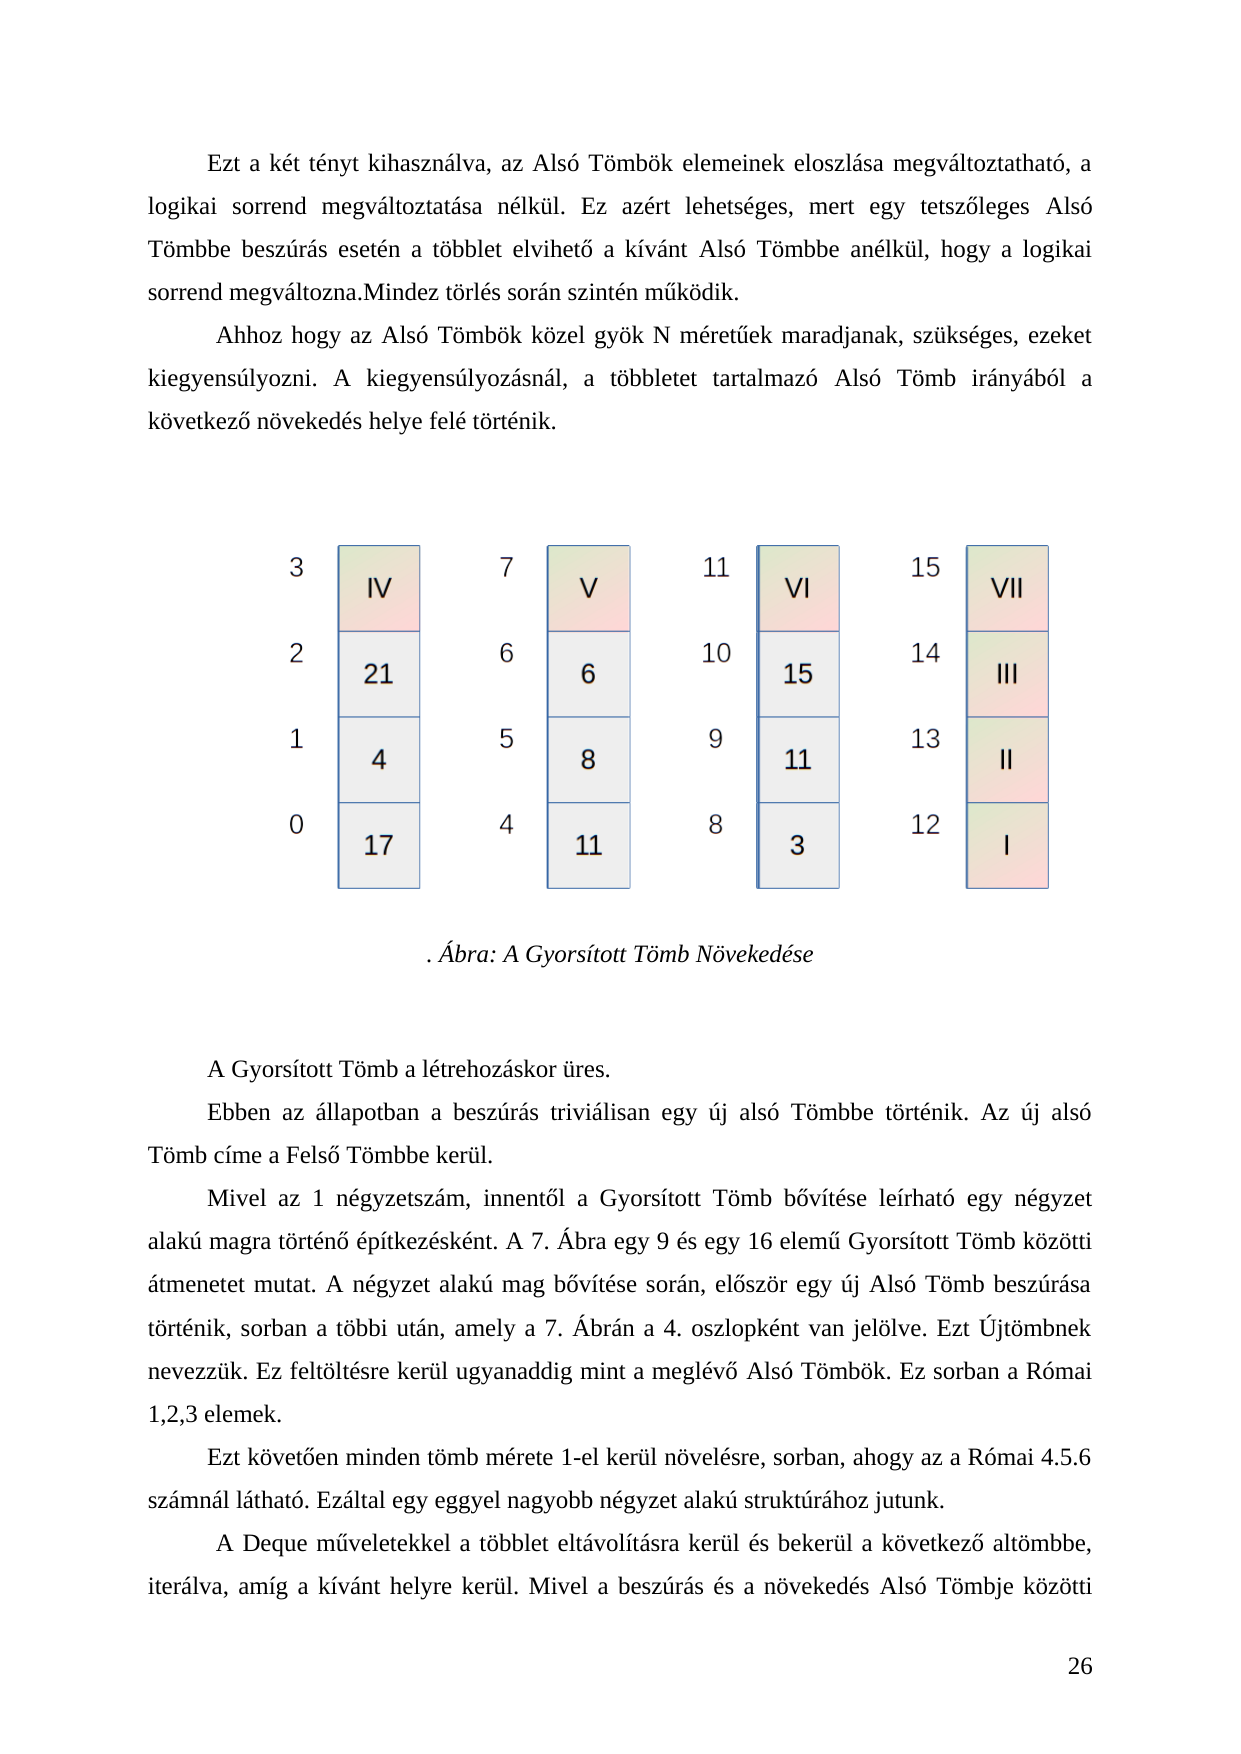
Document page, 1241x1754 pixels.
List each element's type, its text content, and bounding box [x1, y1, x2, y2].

text Mivel az 1 négyzetszám, innentől a Gyorsított Tömb bővítése leírható egy négyzet alakú magra történő építkezésként. A 7. Ábra egy 9 és egy 16 elemű Gyorsított Tömb közötti átmenetet mutat. A négyzet alakú mag bővítése során, először egy új Alsó Tömb beszúrása történik, sorban a többi után, amely a 7. Ábrán a 4. oszlopként van jelölve. Ezt Újtömbnek nevezzük. Ez feltöltésre kerül ugyanaddig mint a meglévő Alsó Tömbök. Ez sorban a Római 1,2,3 elemek. [148, 1183, 1092, 1428]
text Ahhoz hogy az Alsó Tömbök közel gyök N méretűek maradjanak, szükséges, ezeket kiegyensúlyozni. A kiegyensúlyozásnál, a többletet tartalmazó Alsó Tömb irányából a következő növekedés helye felé történik. [148, 320, 1092, 435]
text Ezt a két tényt kihasználva, az Alsó Tömbök elemeinek eloszlása megváltoztatható, a logikai sorrend megváltoztatása nélkül. Ez azért lehetséges, mert egy tetszőleges Alsó Tömbbe beszúrás esetén a többlet elvihető a kívánt Alsó Tömbbe anélkül, hogy a logikai sorrend megváltozna.Mindez törlés során szintén működik. [148, 148, 1092, 306]
text Ebben az állapotban a beszúrás triviálisan egy új alsó Tömbbe történik. Az új alsó Tömb címe a Felső Tömbbe kerül. [148, 1097, 1092, 1169]
text A Gyorsított Tömb a létrehozáskor üres. [148, 1054, 1092, 1083]
picture [245, 489, 1055, 925]
text Ezt követően minden tömb mérete 1-el kerül növelésre, sorban, ahogy az a Római 4.5.6 számnál látható. Ezáltal egy eggyel nagyobb négyzet alakú struktúrához jutunk. [148, 1442, 1092, 1514]
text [148, 1528, 1092, 1600]
